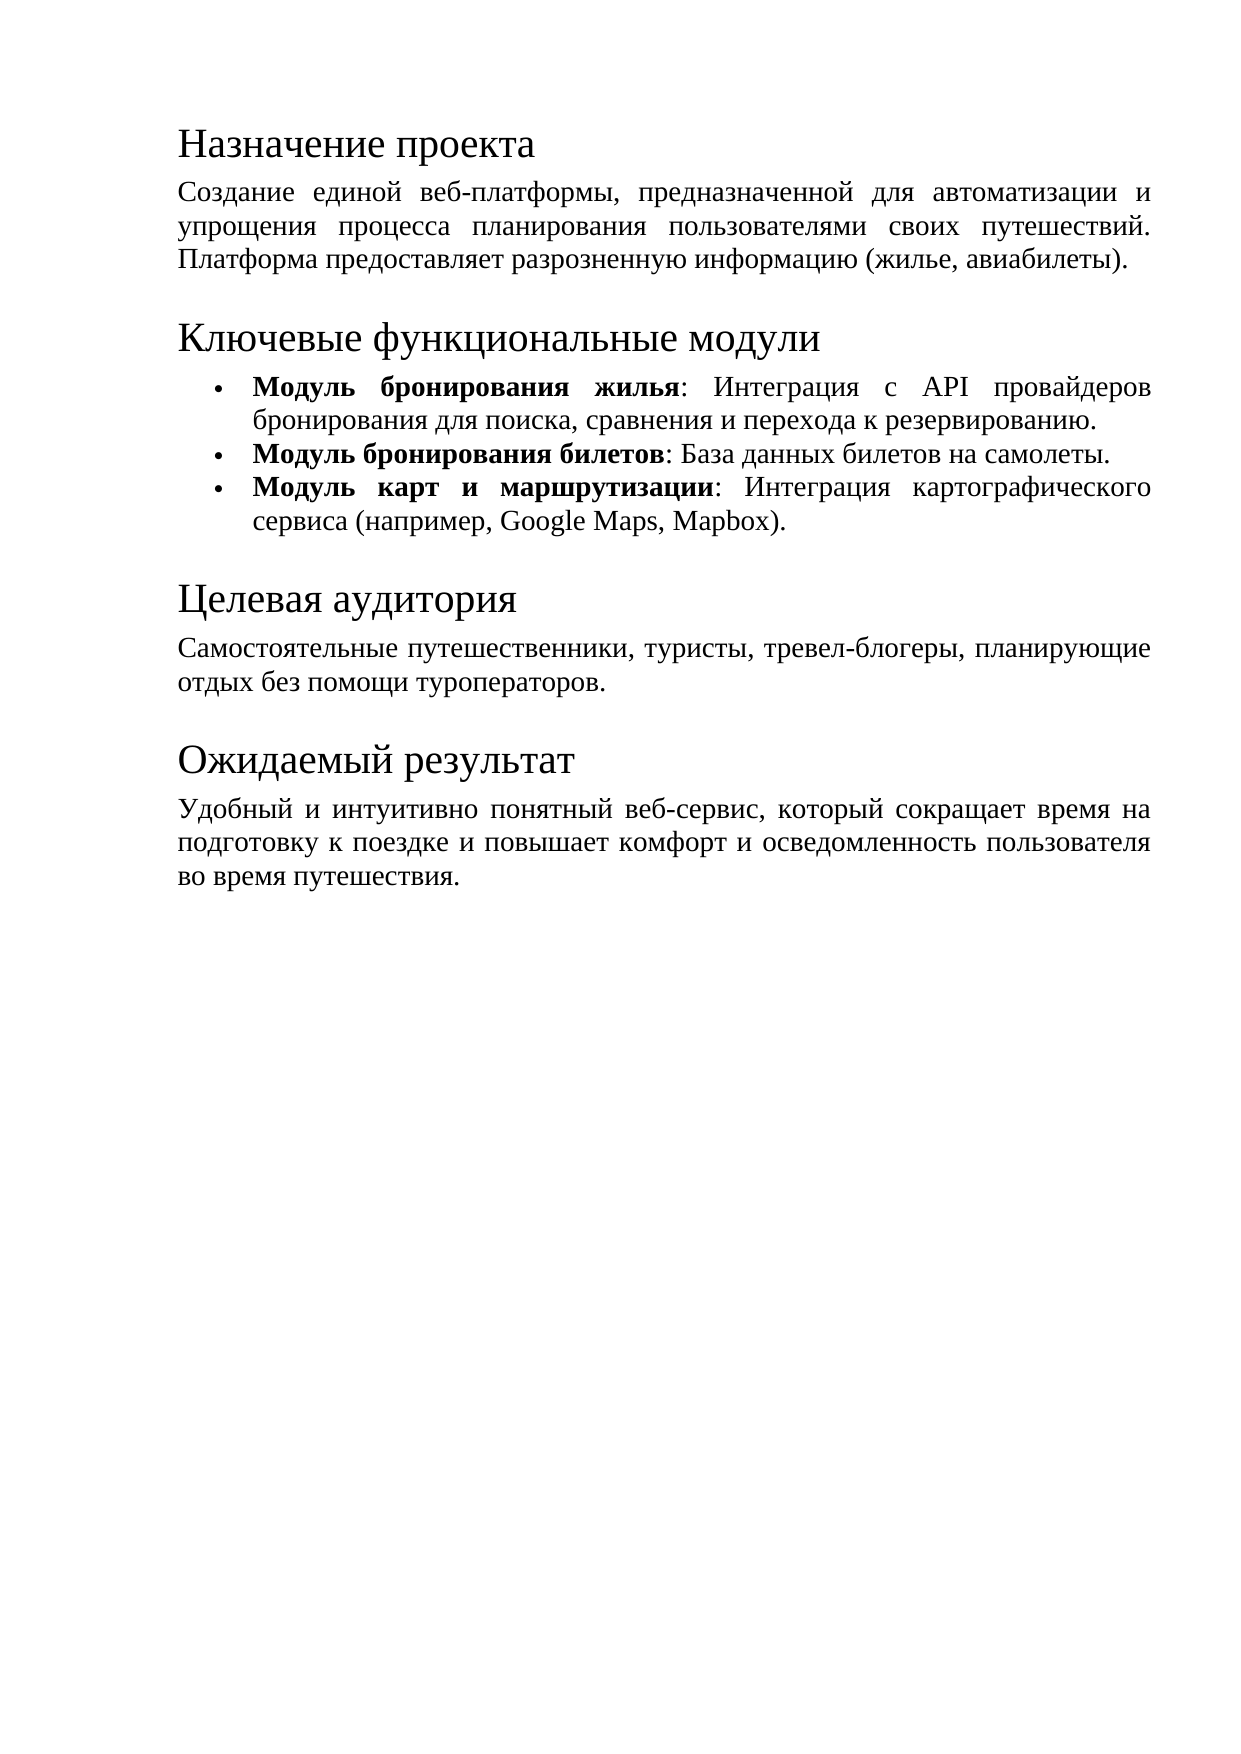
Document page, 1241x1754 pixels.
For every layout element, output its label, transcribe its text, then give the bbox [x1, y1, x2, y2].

text Самостоятельные путешественники, туристы, тревел-блогеры, планирующие отдых без помощи туроператоров. [177, 630, 1152, 697]
list Модуль бронирования билетов: База данных билетов на самолеты. [215, 436, 1152, 469]
subtitle Ожидаемый результат [177, 735, 1152, 783]
subtitle Ключевые функциональные модули [177, 312, 1152, 360]
list Модуль карт и маршрутизации: Интеграция картографического сервиса (например, Google Maps, Mapbox). [215, 469, 1152, 536]
list Модуль бронирования жилья: Интеграция с API провайдеров бронирования для поиска, сравнения и перехода к резервированию. [215, 369, 1152, 436]
subtitle Целевая аудитория [177, 574, 1152, 622]
text Создание единой веб-платформы, предназначенной для автоматизации и упрощения процесса планирования пользователями своих путешествий. Платформа предоставляет разрозненную информацию (жилье, авиабилеты). [177, 174, 1152, 275]
subtitle Назначение проекта [177, 118, 1152, 166]
text Удобный и интуитивно понятный веб-сервис, который сокращает время на подготовку к поездке и повышает комфорт и осведомленность пользователя во время путешествия. [177, 791, 1152, 892]
